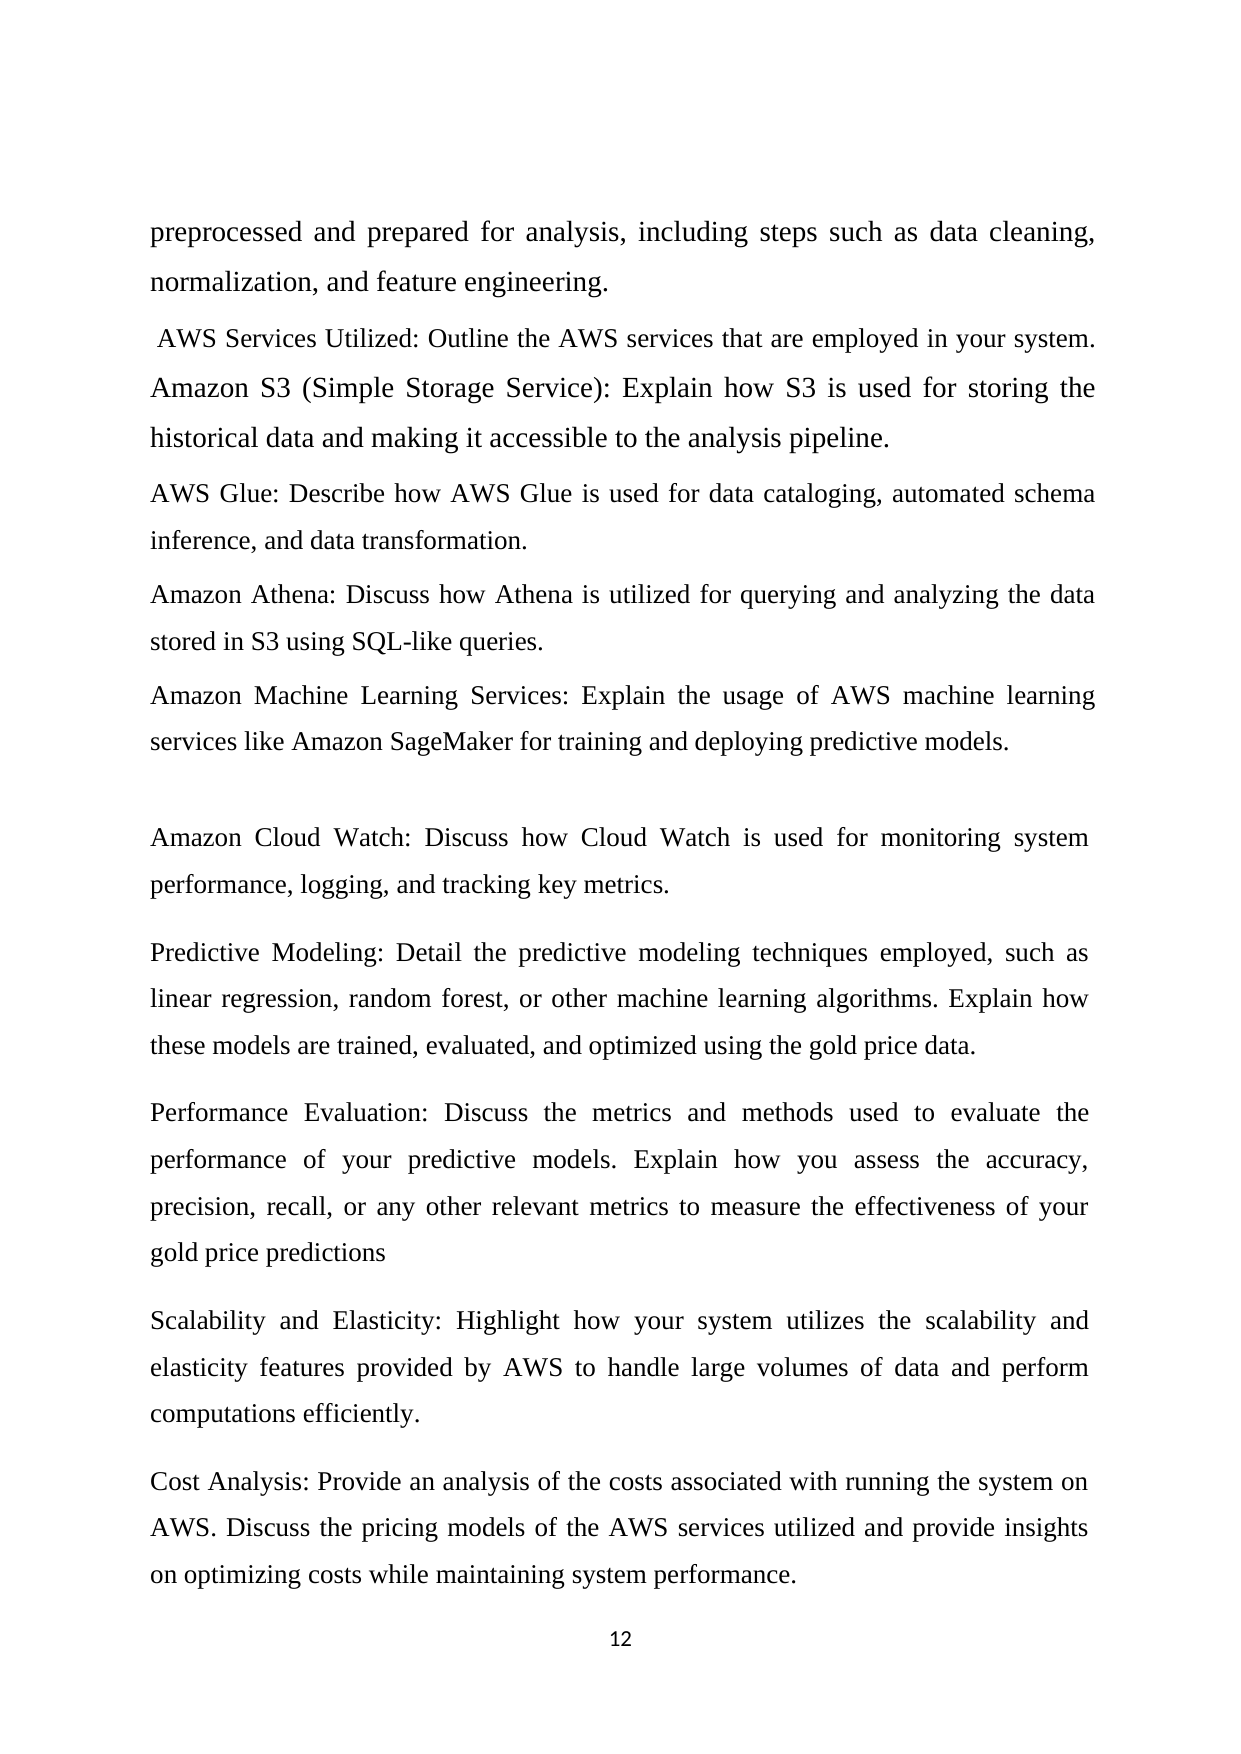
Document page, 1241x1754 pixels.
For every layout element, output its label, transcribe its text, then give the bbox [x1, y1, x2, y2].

text Scalability and Elasticity: Highlight how your system utilizes the scalability and elasticity features provided by AWS to handle large volumes of data and perform computations efficiently. [150, 1304, 1090, 1428]
text Amazon Cloud Watch: Discuss how Cloud Watch is used for monitoring system performance, logging, and tracking key metrics. [150, 821, 1090, 899]
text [150, 214, 1097, 298]
text Amazon Athena: Discuss how Athena is utilized for querying and analyzing the data stored in S3 using SQL-like queries. [150, 578, 1097, 656]
text Amazon Machine Learning Services: Explain the usage of AWS machine learning services like Amazon SageMaker for training and deploying predictive models. [150, 679, 1097, 757]
text Performance Evaluation: Discuss the metrics and methods used to evaluate the performance of your predictive models. Explain how you assess the accuracy, precision, recall, or any other relevant metrics to measure the effectiveness of your gold price predictions [150, 1096, 1090, 1268]
text AWS Glue: Describe how AWS Glue is used for data cataloging, automated schema inference, and data transformation. [150, 478, 1097, 555]
text Cost Analysis: Provide an analysis of the costs associated with running the system on AWS. Discuss the pricing models of the AWS services utilized and provide insights on optimizing costs while maintaining system performance. [150, 1465, 1090, 1589]
text Predictive Modeling: Detail the predictive modeling techniques employed, such as linear regression, random forest, or other machine learning algorithms. Explain how these models are trained, evaluated, and optimized using the gold price data. [150, 936, 1090, 1060]
text AWS Services Utilized: Outline the AWS services that are employed in your system. Amazon S3 (Simple Storage Service): Explain how S3 is used for storing the historical data and making it accessible to the analysis pipeline. [150, 322, 1097, 453]
